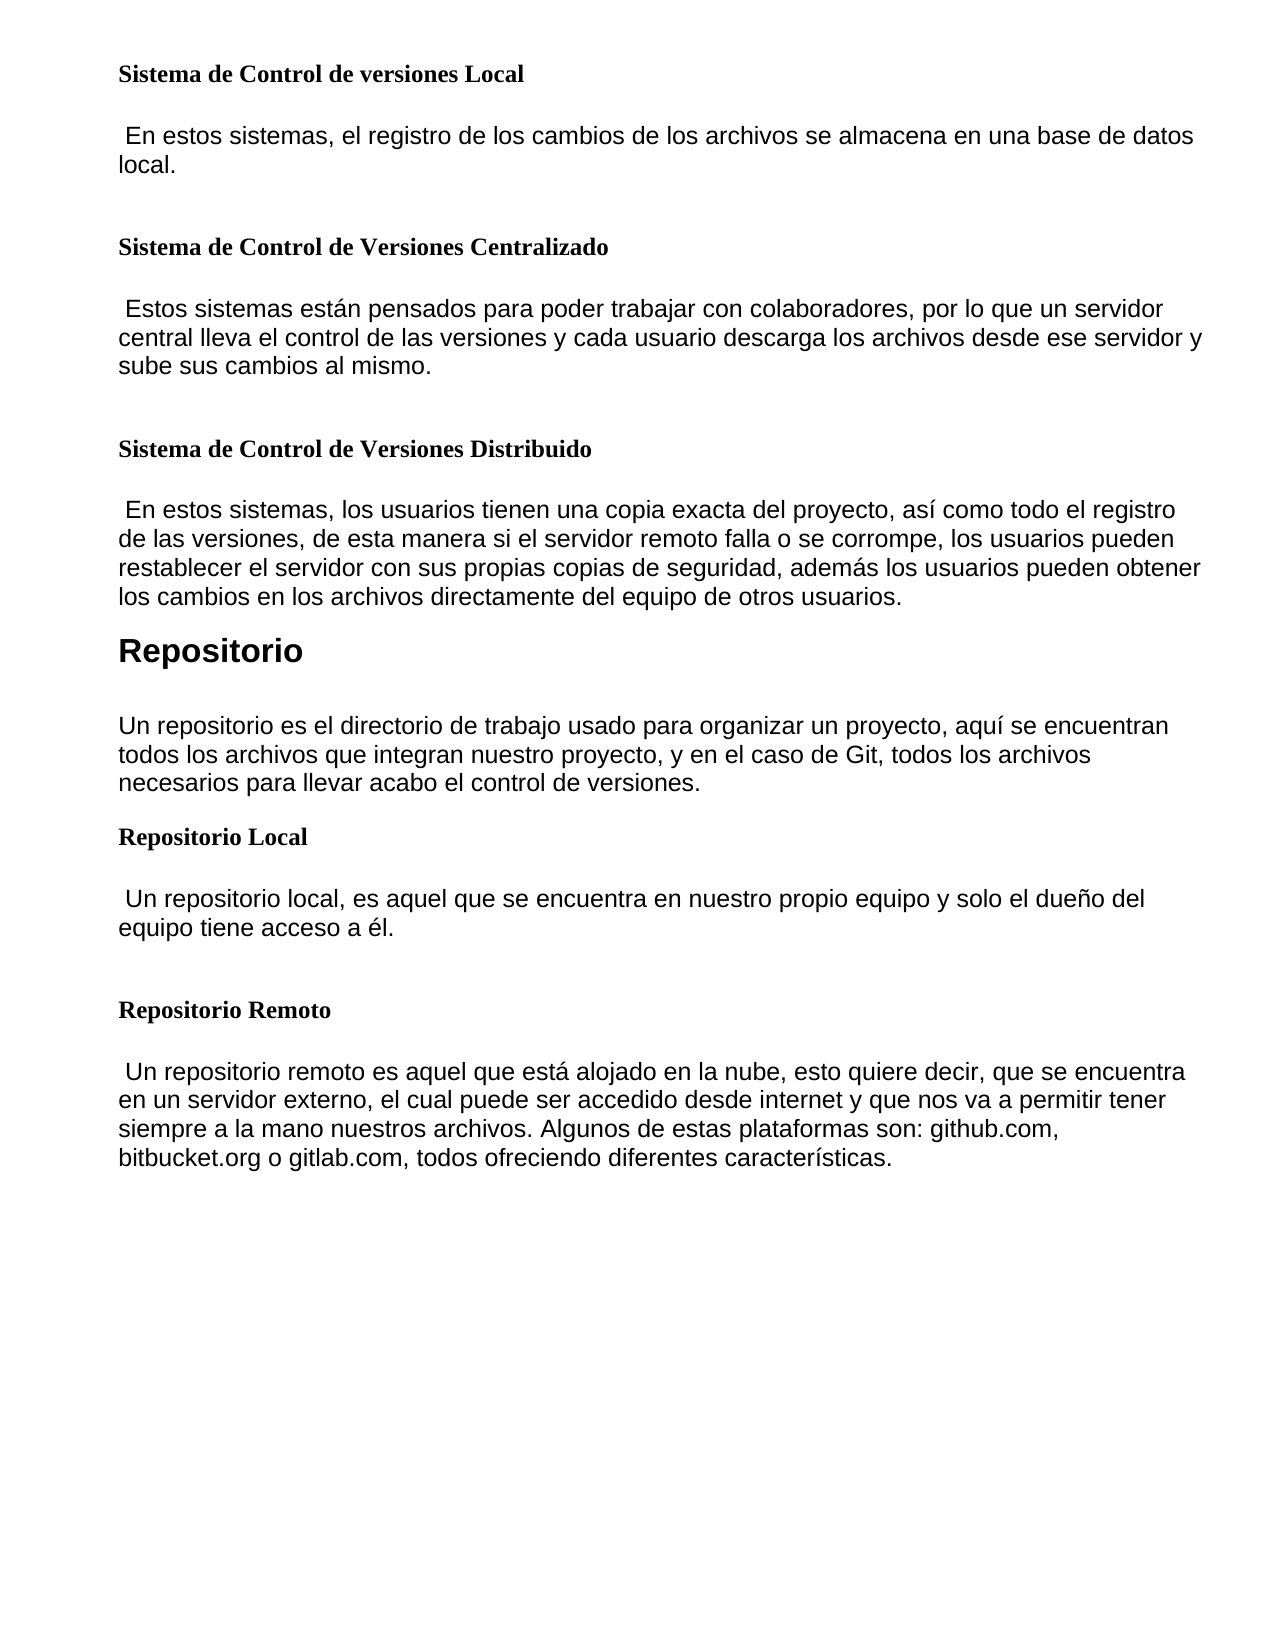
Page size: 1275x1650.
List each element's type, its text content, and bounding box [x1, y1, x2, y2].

subtitle Repositorio [118, 631, 1205, 670]
subtitle Repositorio Local [118, 822, 1205, 851]
text Estos sistemas están pensados para poder trabajar con colaboradores, por lo que un servidor central lleva el control de las versiones y cada usuario descarga los archivos desde ese servidor y sube sus cambios al mismo. [118, 294, 1205, 380]
subtitle Sistema de Control de versiones Local [118, 59, 1205, 88]
text Un repositorio local, es aquel que se encuentra en nuestro propio equipo y solo el dueño del equipo tiene acceso a él. [118, 884, 1205, 941]
text En estos sistemas, los usuarios tienen una copia exacta del proyecto, así como todo el registro de las versiones, de esta manera si el servidor remoto falla o se corrompe, los usuarios pueden restablecer el servidor con sus propias copias de seguridad, además los usuarios pueden obtener los cambios en los archivos directamente del equipo de otros usuarios. [118, 495, 1205, 610]
subtitle Sistema de Control de Versiones Centralizado [118, 232, 1205, 261]
text Un repositorio remoto es aquel que está alojado en la nube, esto quiere decir, que se encuentra en un servidor externo, el cual puede ser accedido desde internet y que nos va a permitir tener siempre a la mano nuestros archivos. Algunos de estas plataformas son: github.com, bitbucket.org o gitlab.com, todos ofreciendo diferentes características. [118, 1057, 1205, 1172]
subtitle Repositorio Remoto [118, 995, 1205, 1024]
text En estos sistemas, el registro de los cambios de los archivos se almacena en una base de datos local. [118, 121, 1205, 178]
text Un repositorio es el directorio de trabajo usado para organizar un proyecto, aquí se encuentran todos los archivos que integran nuestro proyecto, y en el caso de Git, todos los archivos necesarios para llevar acabo el control de versiones. [118, 711, 1205, 797]
subtitle Sistema de Control de Versiones Distribuido [118, 434, 1205, 462]
